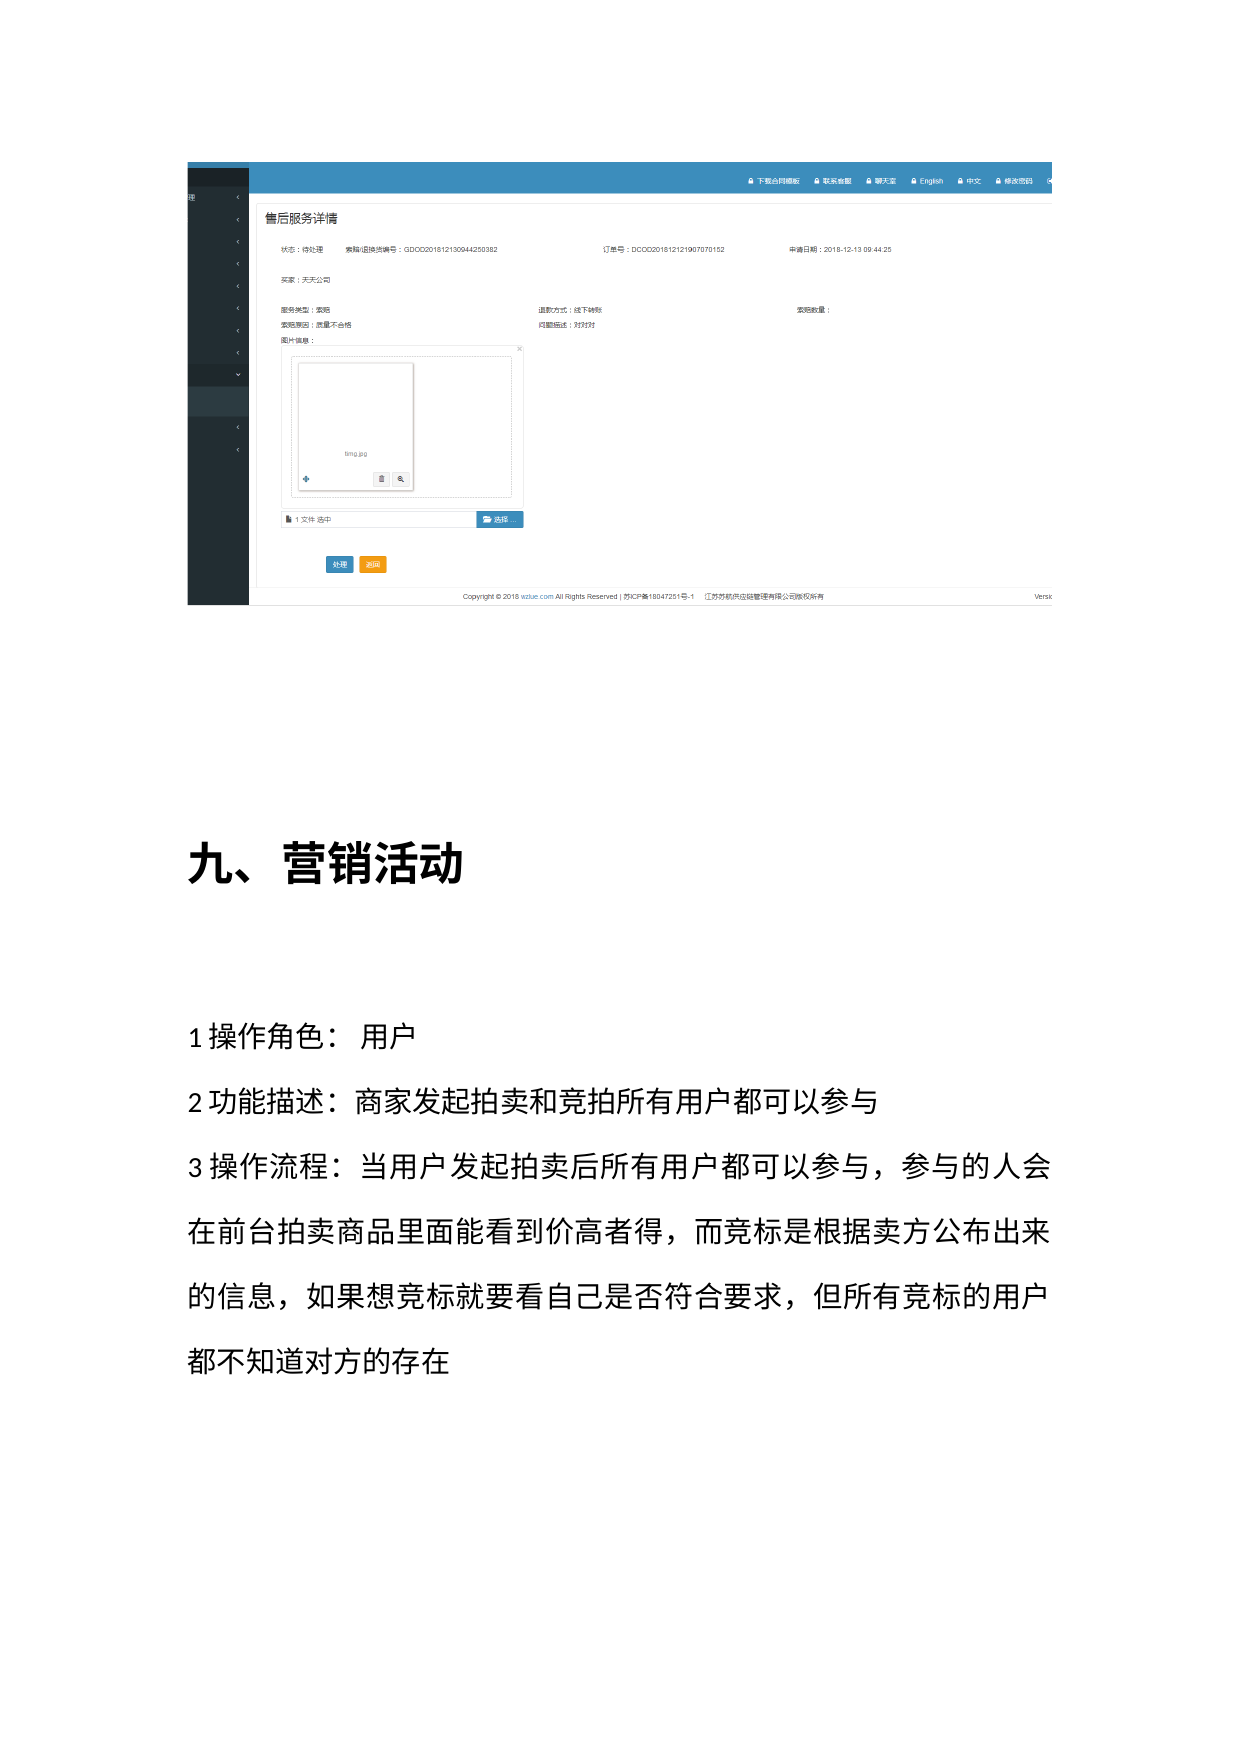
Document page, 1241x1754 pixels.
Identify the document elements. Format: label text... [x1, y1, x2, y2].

subtitle 营销活动 [187, 812, 1053, 909]
text 1操作角色： 用户 [187, 1002, 1053, 1067]
text 3操作流程：当用户发起拍卖后所有用户都可以参与，参与的人会在前台拍卖商品里面能看到价高者得，而竞标是根据卖方公布出来的信息，如果想竞标就要看自己是否符合要求，但所有竞标的用户都不知道对方的存在 [187, 1132, 1053, 1392]
text 2功能描述：商家发起拍卖和竞拍所有用户都可以参与 [187, 1067, 1053, 1132]
picture [187, 162, 1052, 607]
